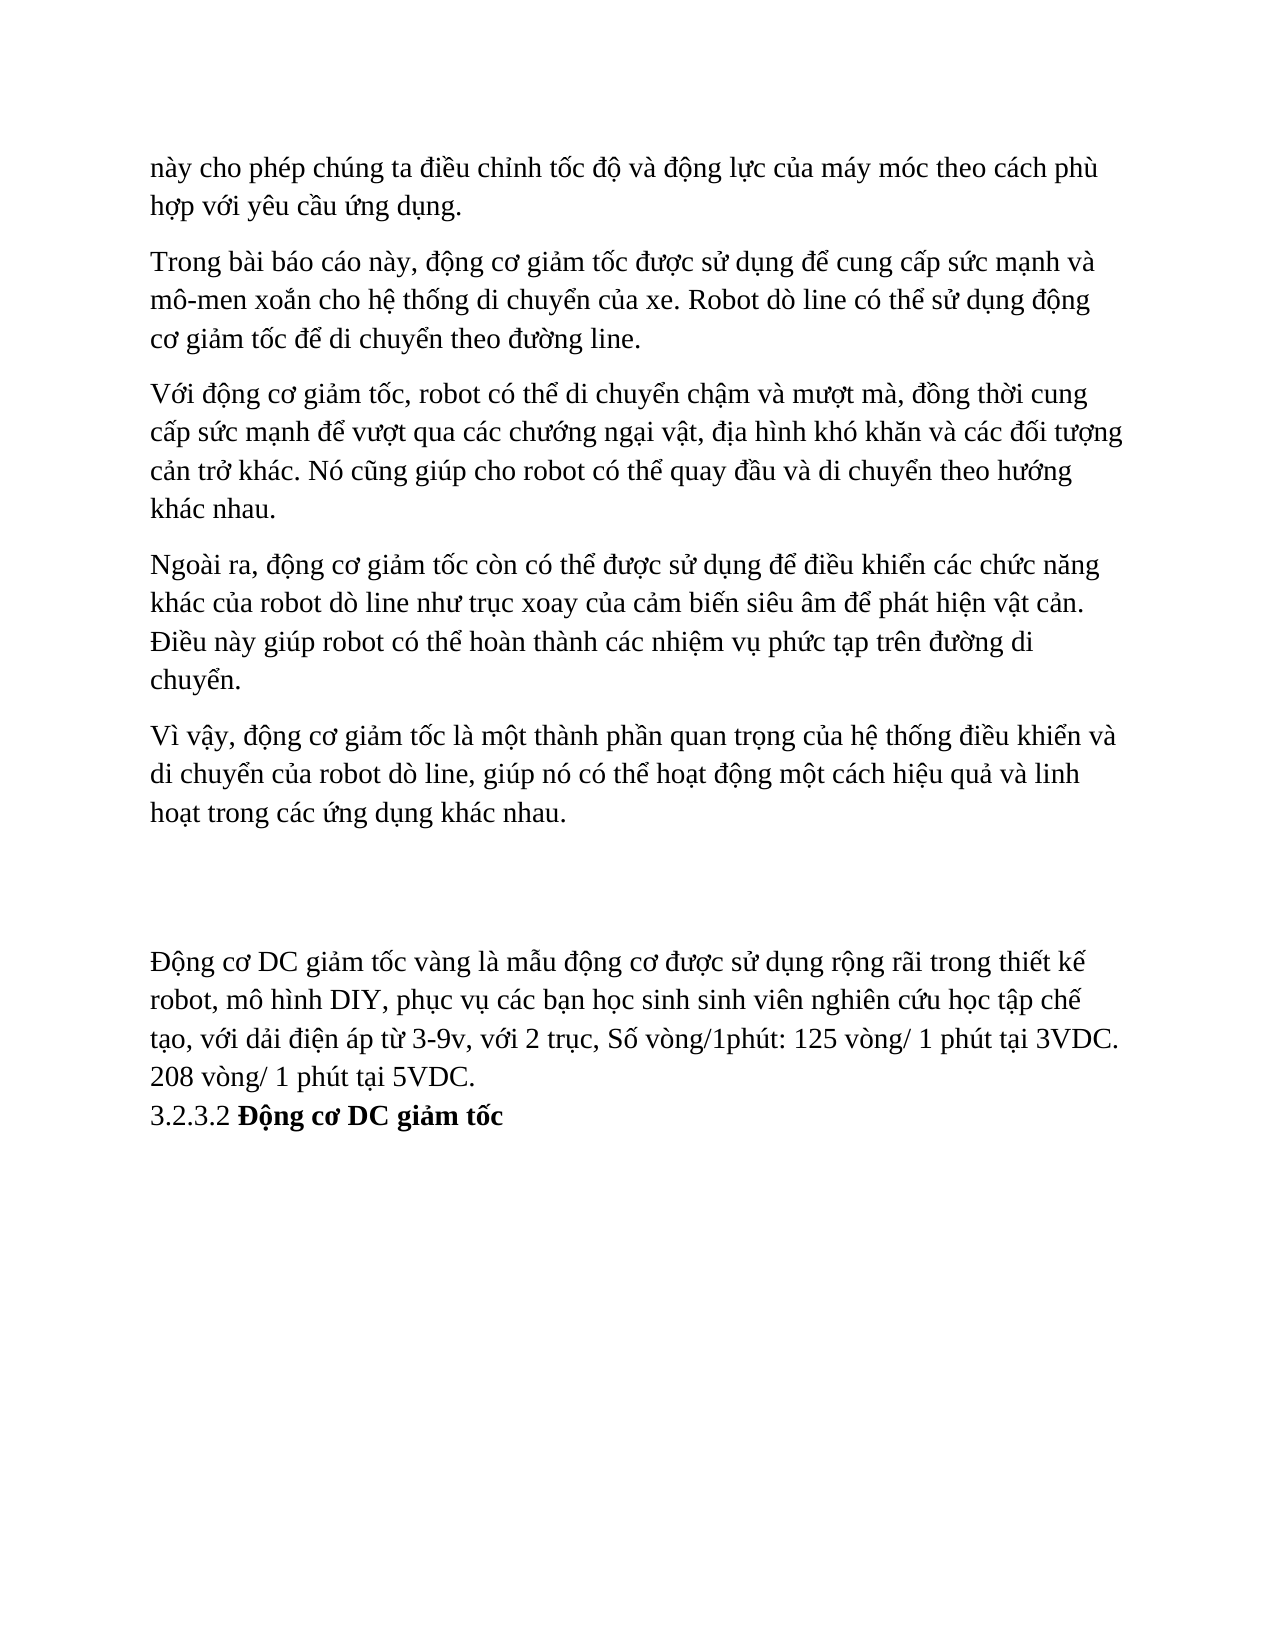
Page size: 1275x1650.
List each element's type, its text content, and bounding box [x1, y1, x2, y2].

text Trong bài báo cáo này, động cơ giảm tốc được sử dụng để cung cấp sức mạnh và mô-men xoắn cho hệ thống di chuyển của xe. Robot dò line có thể sử dụng động cơ giảm tốc để di chuyển theo đường line. [150, 244, 1125, 354]
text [150, 150, 1125, 222]
text Vì vậy, động cơ giảm tốc là một thành phần quan trọng của hệ thống điều khiển và di chuyển của robot dò line, giúp nó có thể hoạt động một cách hiệu quả và linh hoạt trong các ứng dụng khác nhau. [150, 718, 1125, 828]
text Động cơ DC giảm tốc vàng là mẫu động cơ được sử dụng rộng rãi trong thiết kế robot, mô hình DIY, phục vụ các bạn học sinh sinh viên nghiên cứu học tập chế tạo, với dải điện áp từ 3-9v, với 2 trục, Số vòng/1phút: 125 vòng/ 1 phút tại 3VDC. 208 vòng/ 1 phút tại 5VDC. [150, 944, 1125, 1093]
text Với động cơ giảm tốc, robot có thể di chuyển chậm và mượt mà, đồng thời cung cấp sức mạnh để vượt qua các chướng ngại vật, địa hình khó khăn và các đối tượng cản trở khác. Nó cũng giúp cho robot có thể quay đầu và di chuyển theo hướng khác nhau. [150, 376, 1125, 525]
text Ngoài ra, động cơ giảm tốc còn có thể được sử dụng để điều khiển các chức năng khác của robot dò line như trục xoay của cảm biến siêu âm để phát hiện vật cản. Điều này giúp robot có thể hoàn thành các nhiệm vụ phức tạp trên đường di chuyển. [150, 547, 1125, 696]
text 3.2.3.2 Động cơ DC giảm tốc [150, 1098, 1125, 1131]
